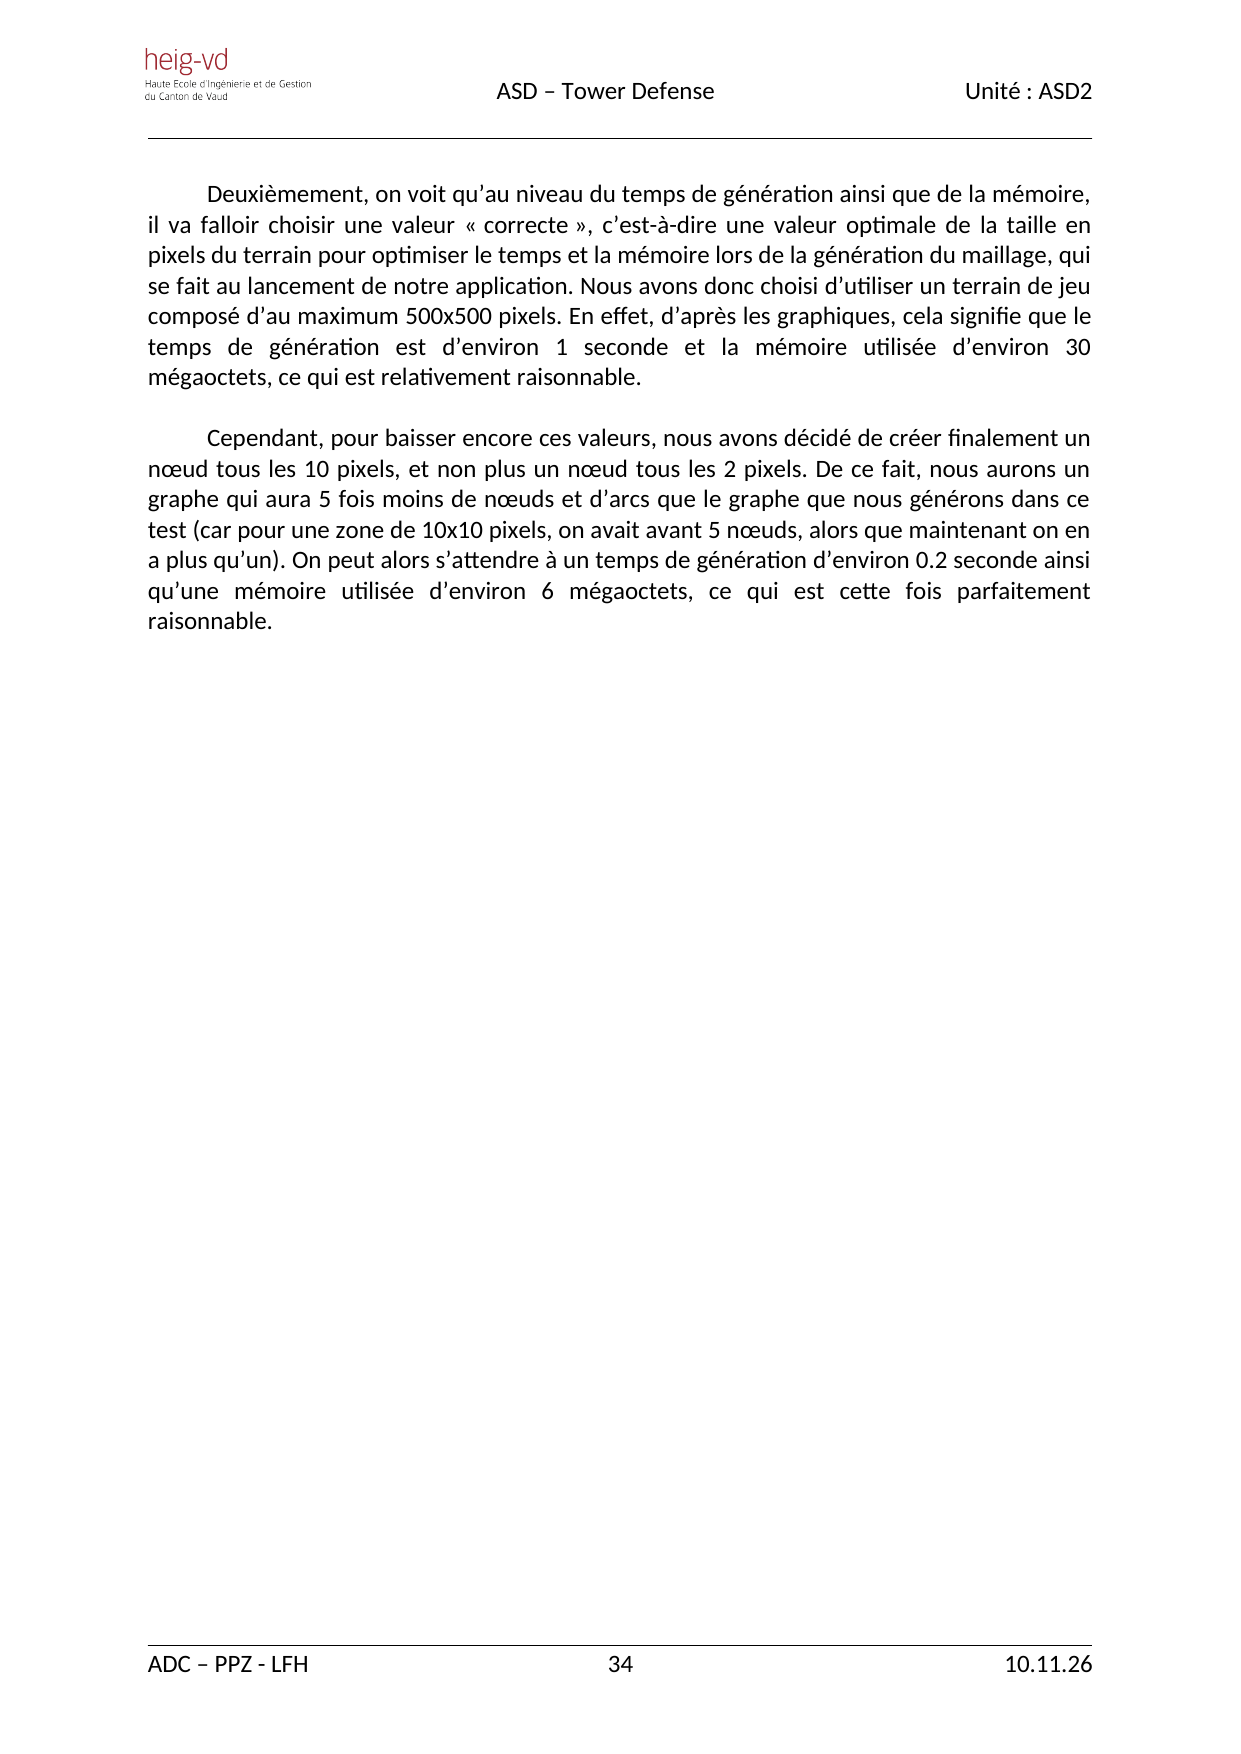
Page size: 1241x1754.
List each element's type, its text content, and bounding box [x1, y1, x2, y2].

text Deuxièmement, on voit qu’au niveau du temps de génération ainsi que de la mémoire, il va falloir choisir une valeur « correcte », c’est-à-dire une valeur optimale de la taille en pixels du terrain pour optimiser le temps et la mémoire lors de la génération du maillage, qui se fait au lancement de notre application. Nous avons donc choisi d’utiliser un terrain de jeu composé d’au maximum 500x500 pixels. En effet, d’après les graphiques, cela signifie que le temps de génération est d’environ 1 seconde et la mémoire utilisée d’environ 30 mégaoctets, ce qui est relativement raisonnable. [148, 178, 1092, 392]
text Cependant, pour baisser encore ces valeurs, nous avons décidé de créer finalement un nœud tous les 10 pixels, et non plus un nœud tous les 2 pixels. De ce fait, nous aurons un graphe qui aura 5 fois moins de nœuds et d’arcs que le graphe que nous générons dans ce test (car pour une zone de 10x10 pixels, on avait avant 5 nœuds, alors que maintenant on en a plus qu’un). On peut alors s’attendre à un temps de génération d’environ 0.2 seconde ainsi qu’une mémoire utilisée d’environ 6 mégaoctets, ce qui est cette fois parfaitement raisonnable. [148, 422, 1092, 636]
picture [140, 45, 315, 102]
